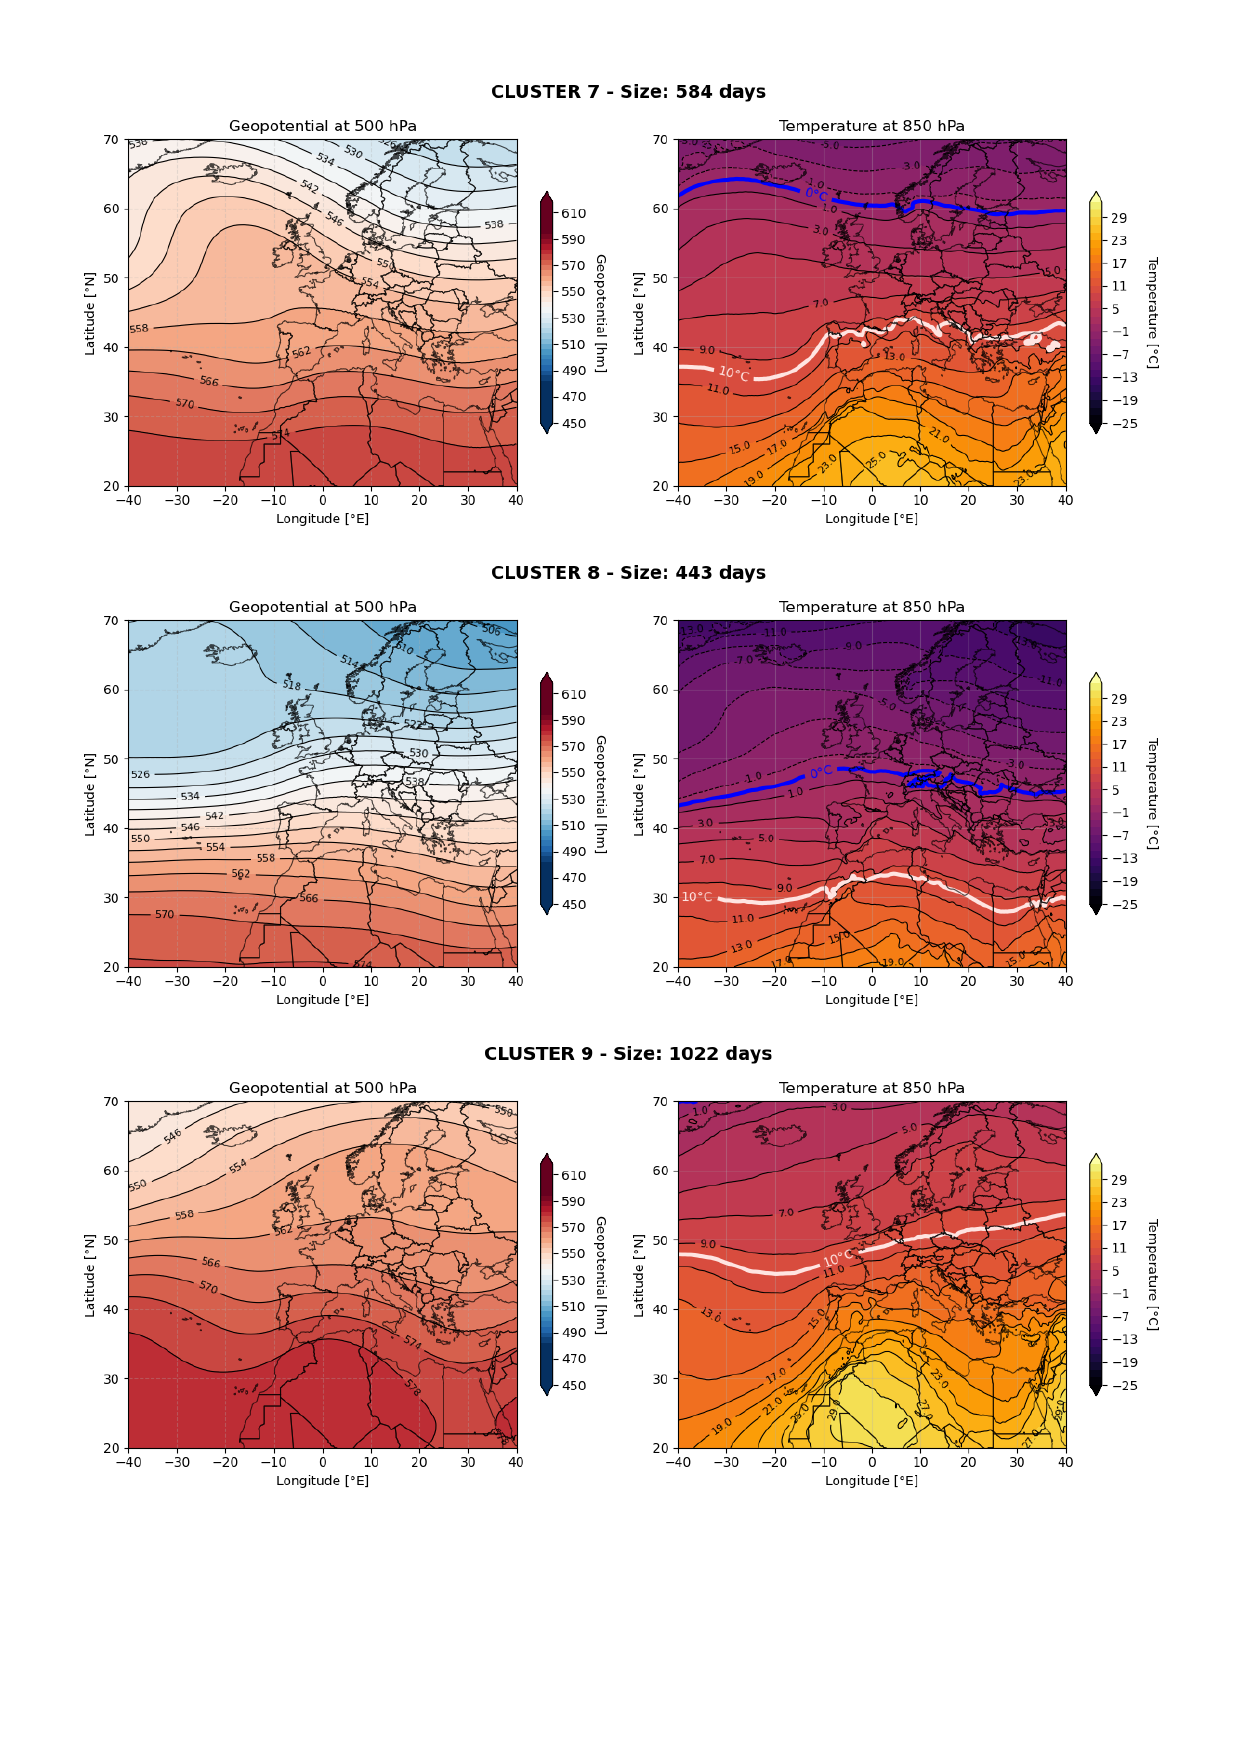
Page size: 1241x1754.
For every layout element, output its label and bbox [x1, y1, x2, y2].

picture [75, 75, 1166, 535]
picture [75, 555, 1166, 1016]
picture [75, 1036, 1166, 1497]
